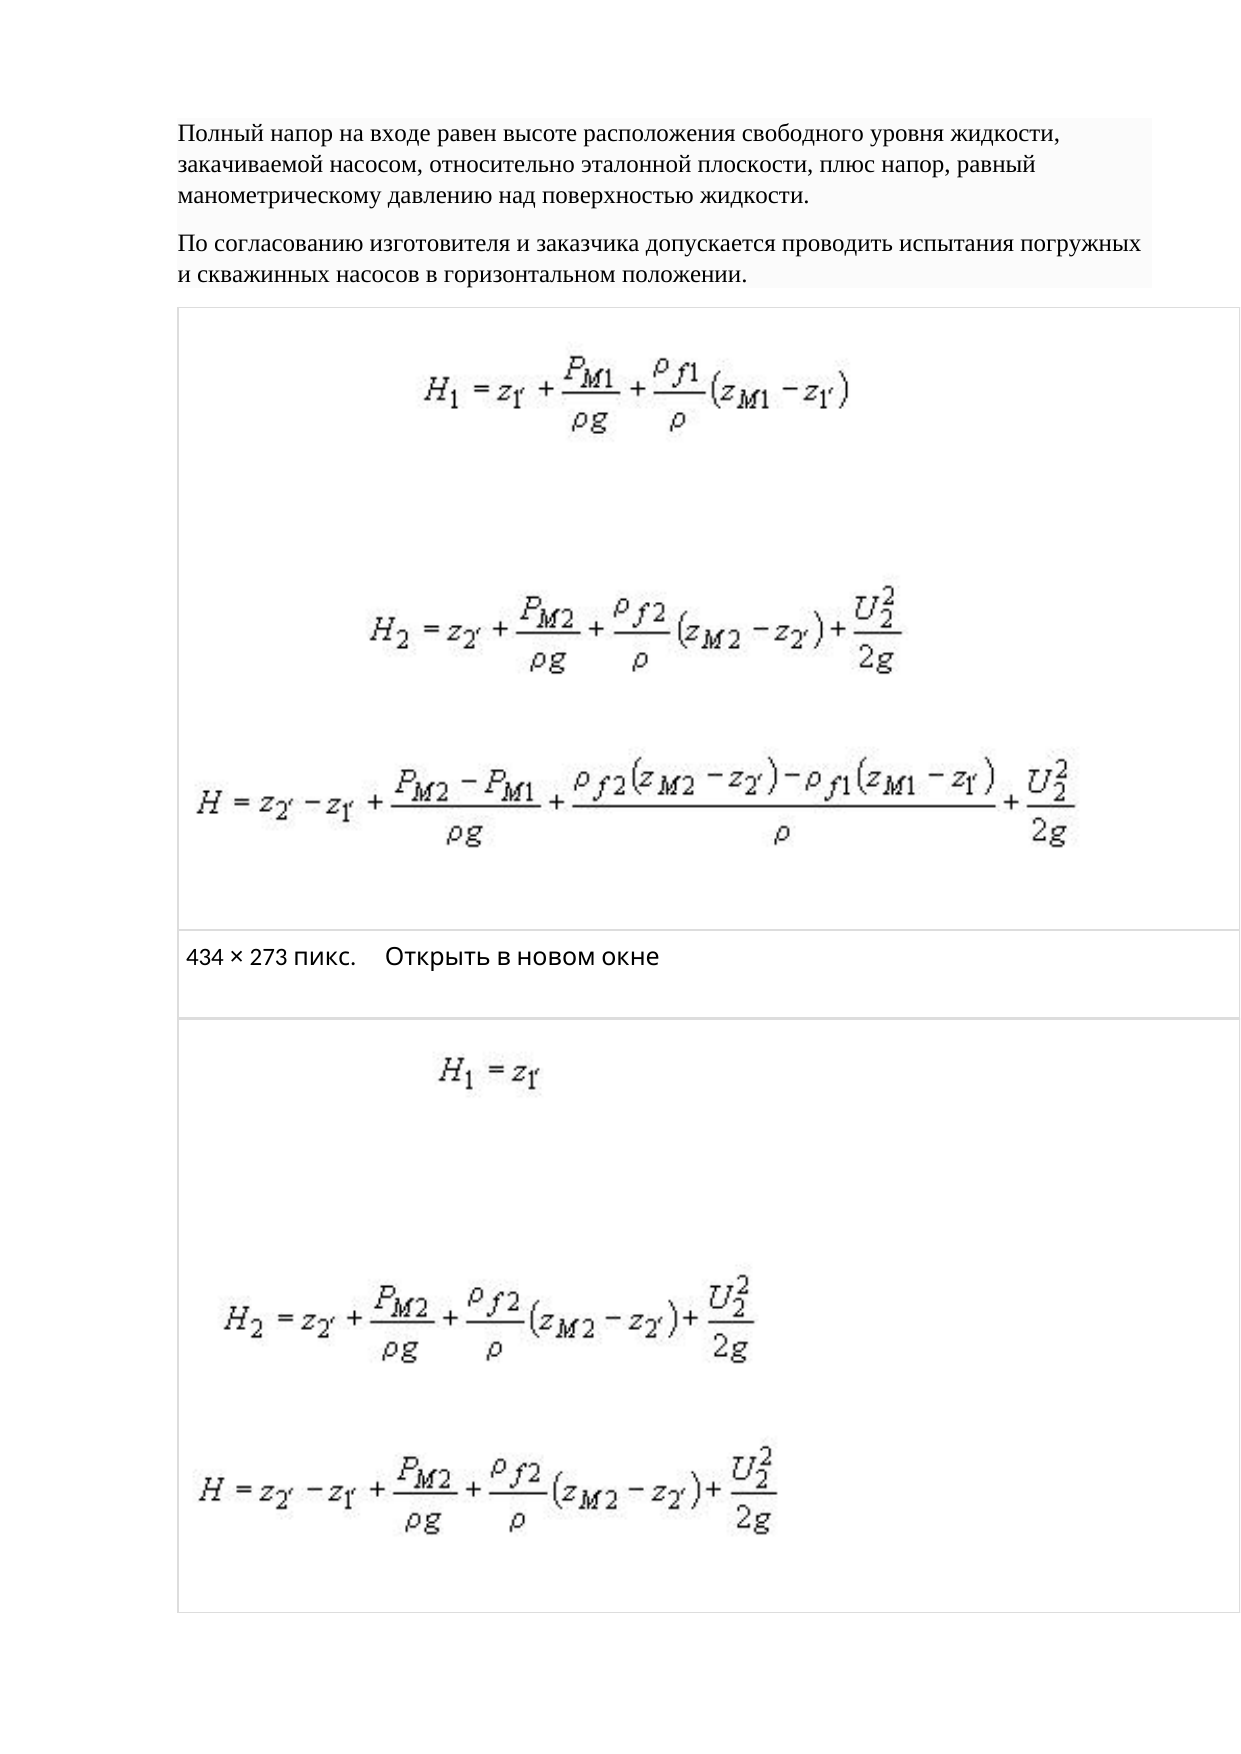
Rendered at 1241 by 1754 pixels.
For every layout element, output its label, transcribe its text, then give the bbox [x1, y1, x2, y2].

table_header [179, 1020, 1239, 1612]
text По согласованию изготовителя и заказчика допускается проводить испытания погружных и скважинных насосов в горизонтальном положении. [177, 228, 1152, 288]
table_header [179, 308, 1239, 929]
table_cell 434 × 273 пикс. Открыть в новом окне [179, 931, 1239, 1017]
picture [185, 1027, 788, 1568]
text Полный напор на входе равен высоте расположения свободного уровня жидкости, закачиваемой насосом, относительно эталонной плоскости, плюс напор, равный манометрическому давлению над поверхностью жидкости. [177, 118, 1152, 209]
picture [185, 316, 1090, 885]
